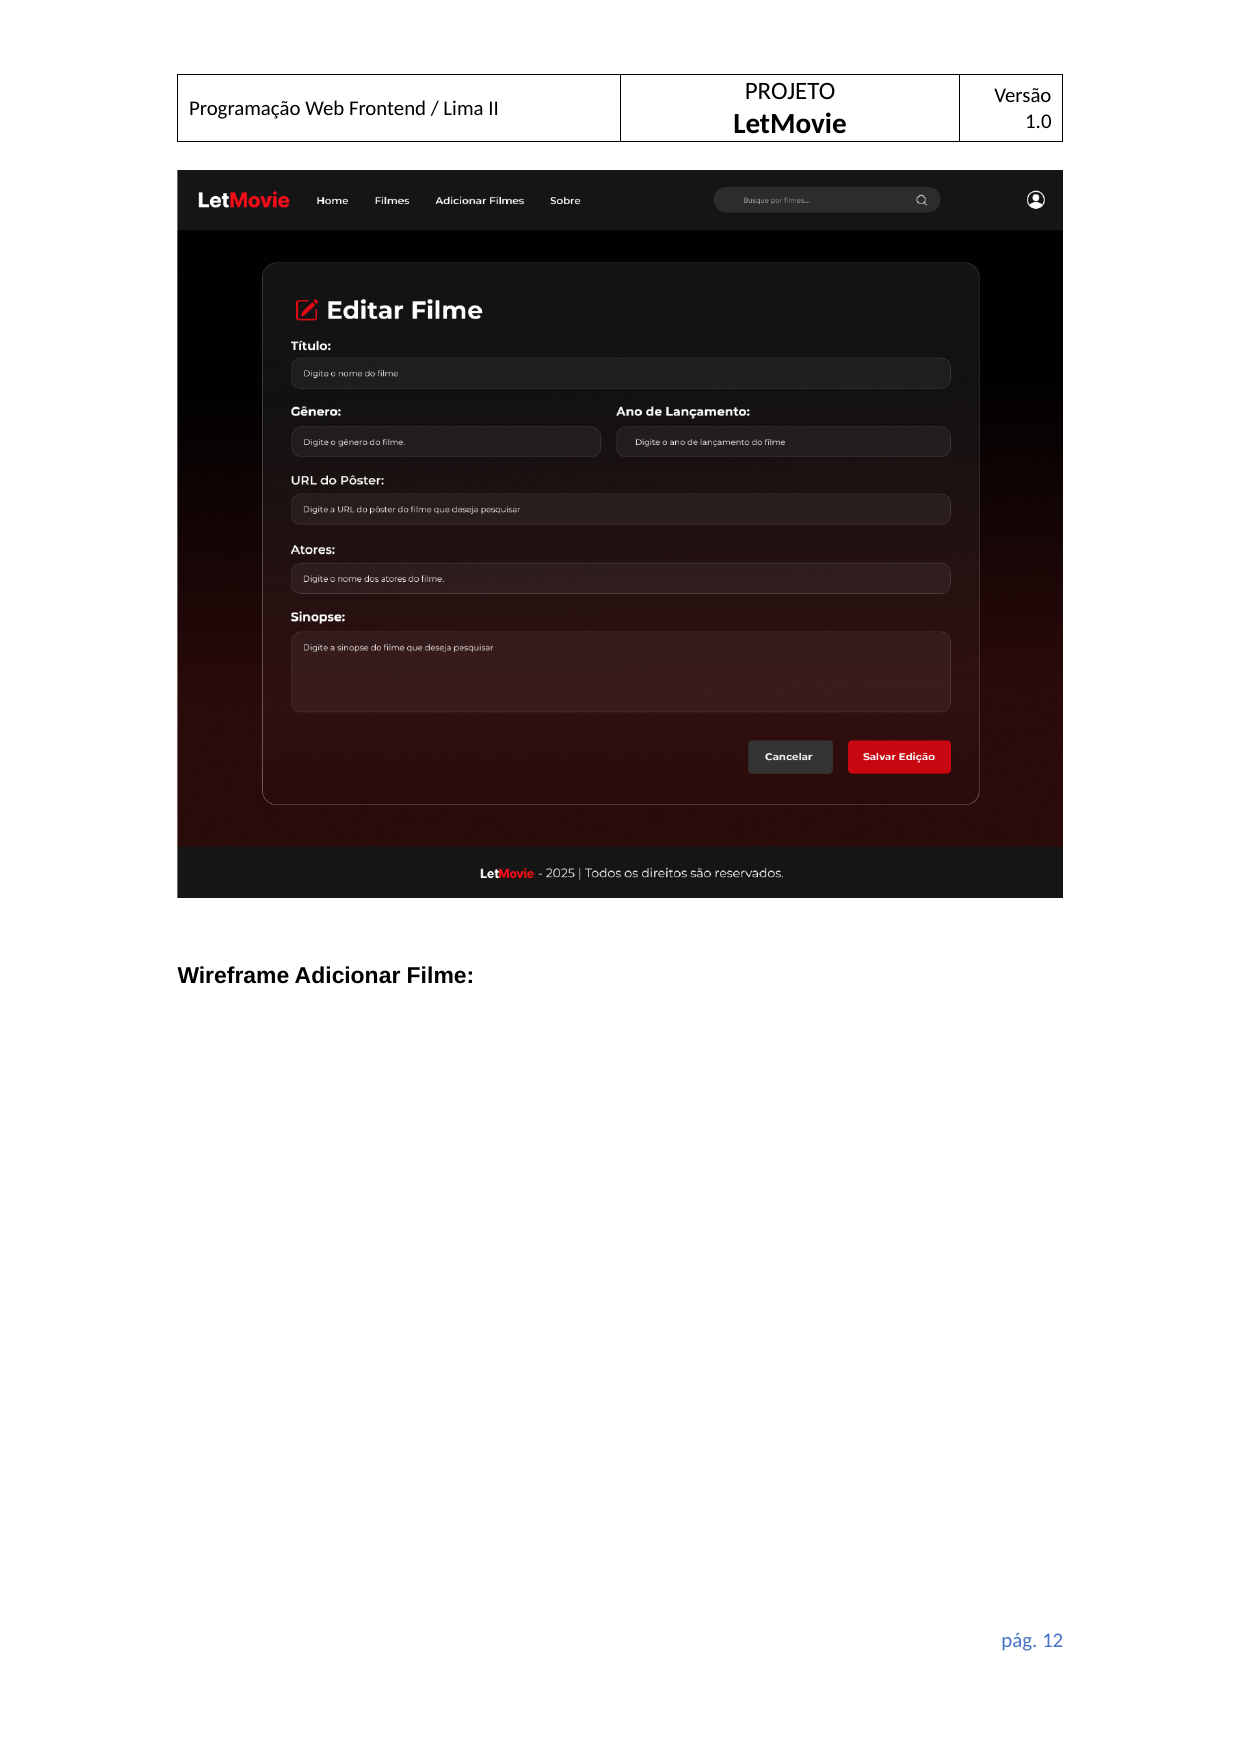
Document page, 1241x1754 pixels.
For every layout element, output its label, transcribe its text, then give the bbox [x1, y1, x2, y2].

text Wireframe Adicionar Filme: [177, 962, 1063, 988]
picture [177, 170, 1063, 898]
